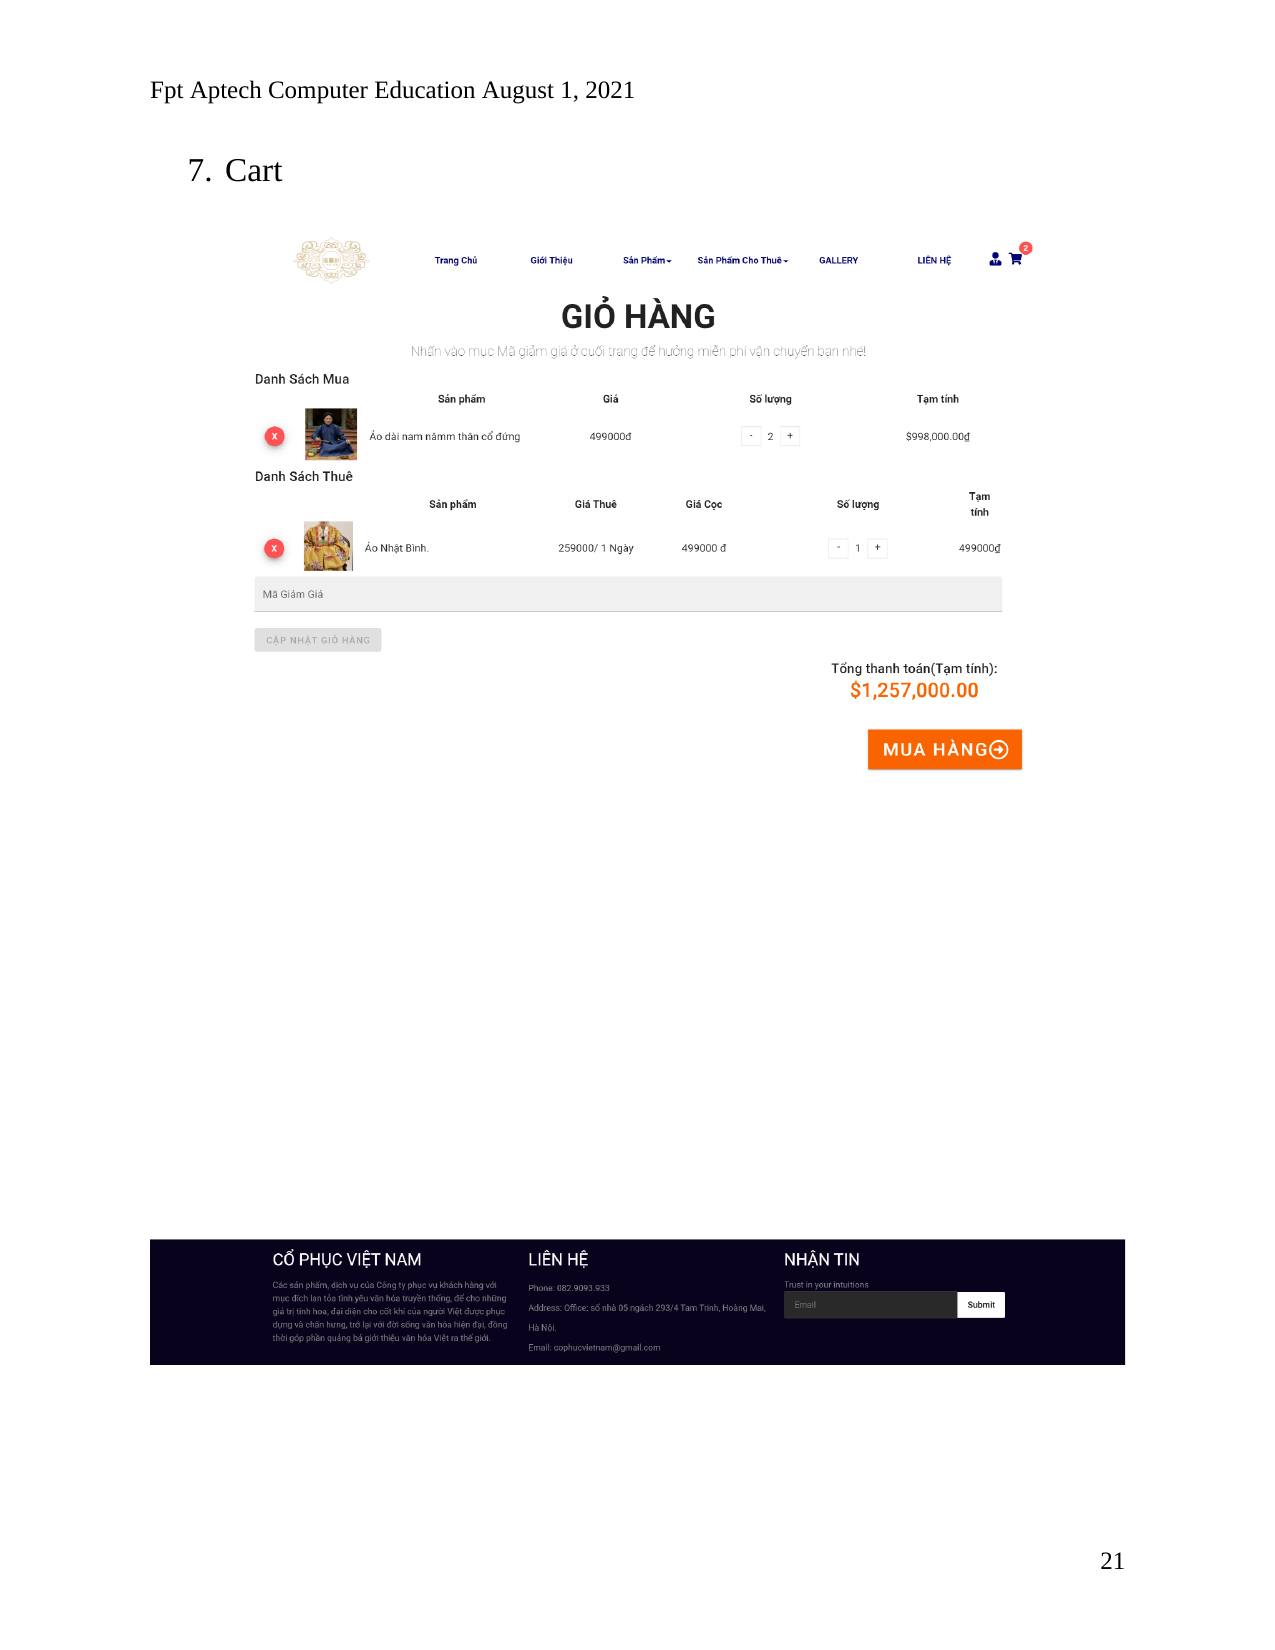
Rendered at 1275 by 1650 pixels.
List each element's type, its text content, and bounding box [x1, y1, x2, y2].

subtitle Cart [187, 150, 1125, 188]
picture [150, 229, 1125, 1365]
